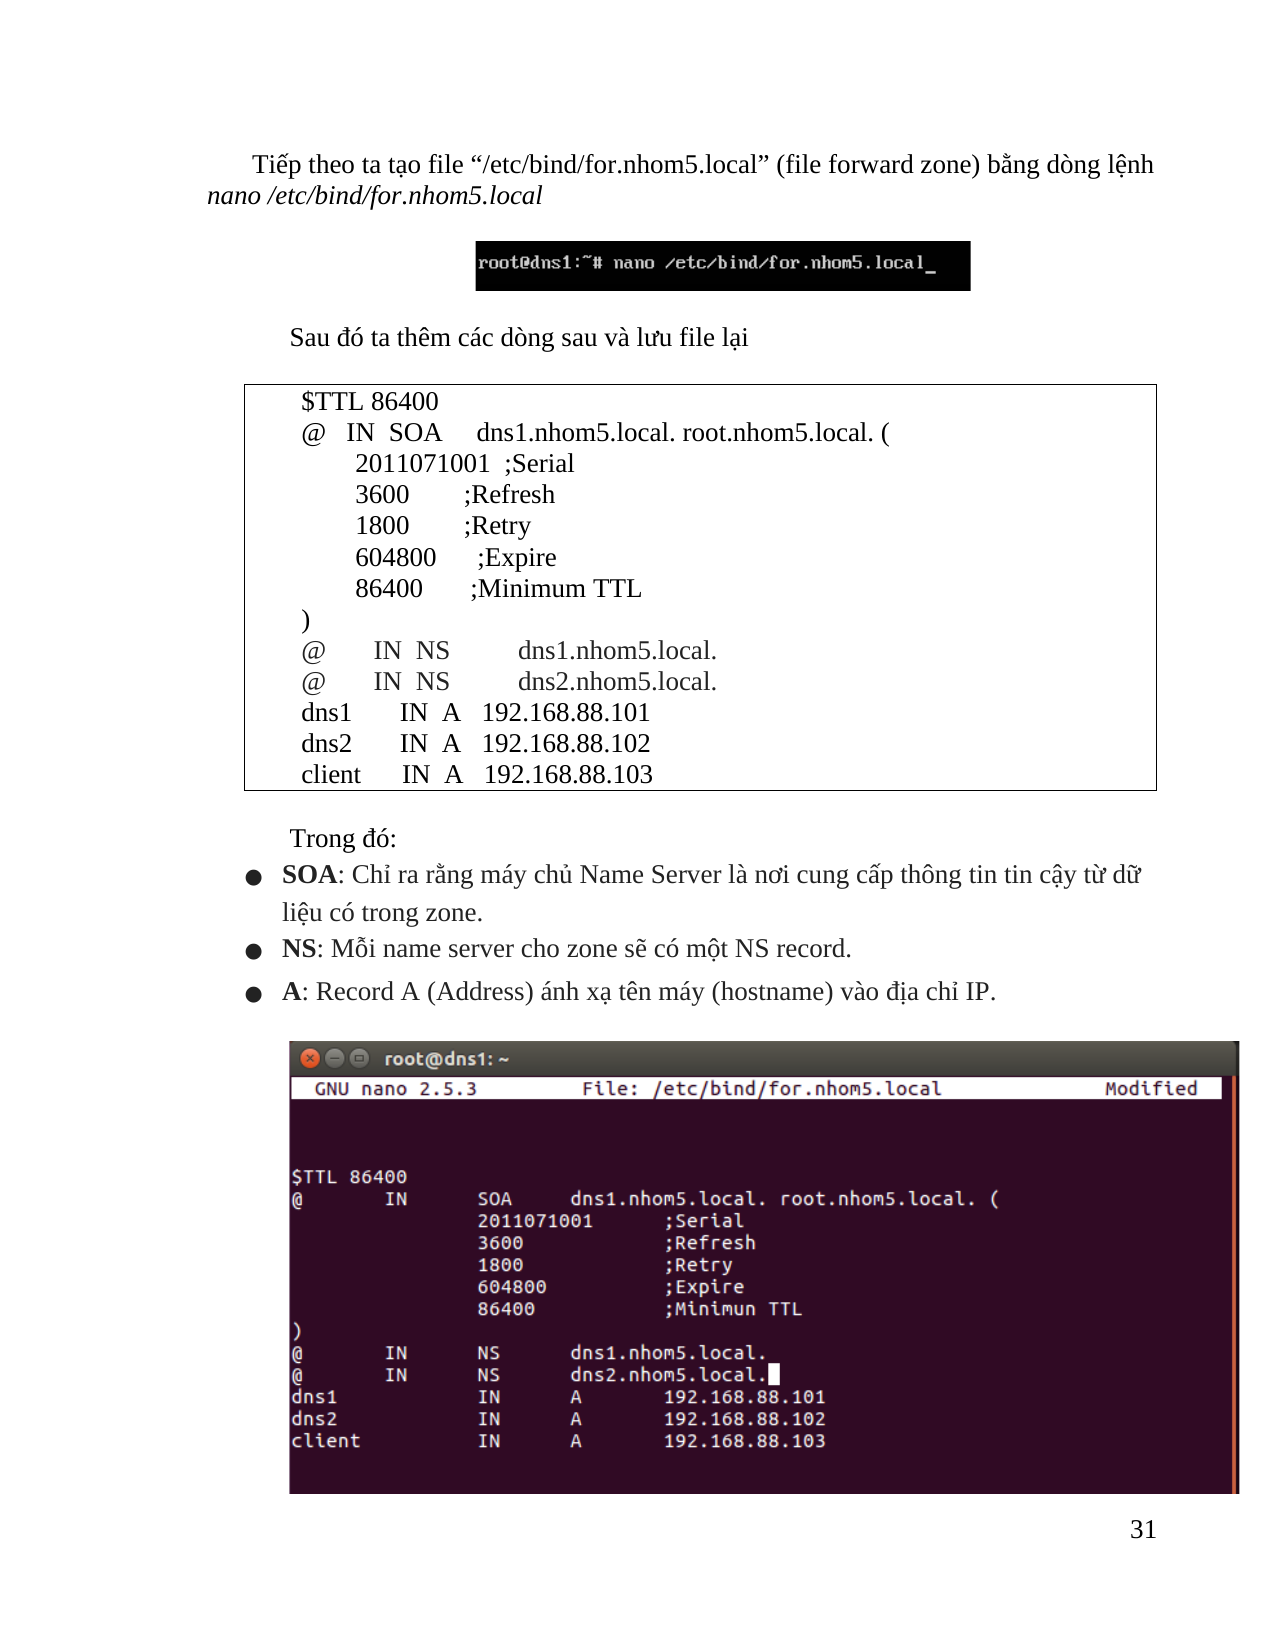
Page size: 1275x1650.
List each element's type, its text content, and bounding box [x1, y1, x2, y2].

text Tiếp theo ta tạo file “/etc/bind/for.nhom5.local” (file forward zone) bằng dòng lệnh nano /etc/bind/for.nhom5.local [207, 148, 1157, 210]
picture [475, 241, 971, 291]
list NS: Mỗi name server cho zone sẽ có một NS record. [244, 927, 1157, 970]
text Sau đó ta thêm các dòng sau và lưu file lại [244, 322, 1157, 353]
list SOA: Chỉ ra rằng máy chủ Name Server là nơi cung cấp thông tin tin cậy từ dữ liệu có trong zone. [244, 853, 1157, 927]
picture [289, 1041, 1240, 1494]
text Trong đó: [244, 822, 1157, 853]
list A: Record A (Address) ánh xạ tên máy (hostname) vào địa chỉ IP. [244, 970, 1157, 1012]
table_header $TTL 86400 @ IN SOA dns1.nhom5.local. root.nhom5.local. ( 2011071001 ;Serial 3600 ;Refresh 1800 ;Retry 604800 ;Expire 86400 ;Minimum TTL ) @ IN NS dns1.nhom5.local. @ IN NS dns2.nhom5.local. dns1 IN A 192.168.88.101 dns2 IN A 192.168.88.102 client IN A 192.168.88.103 [245, 385, 1156, 790]
